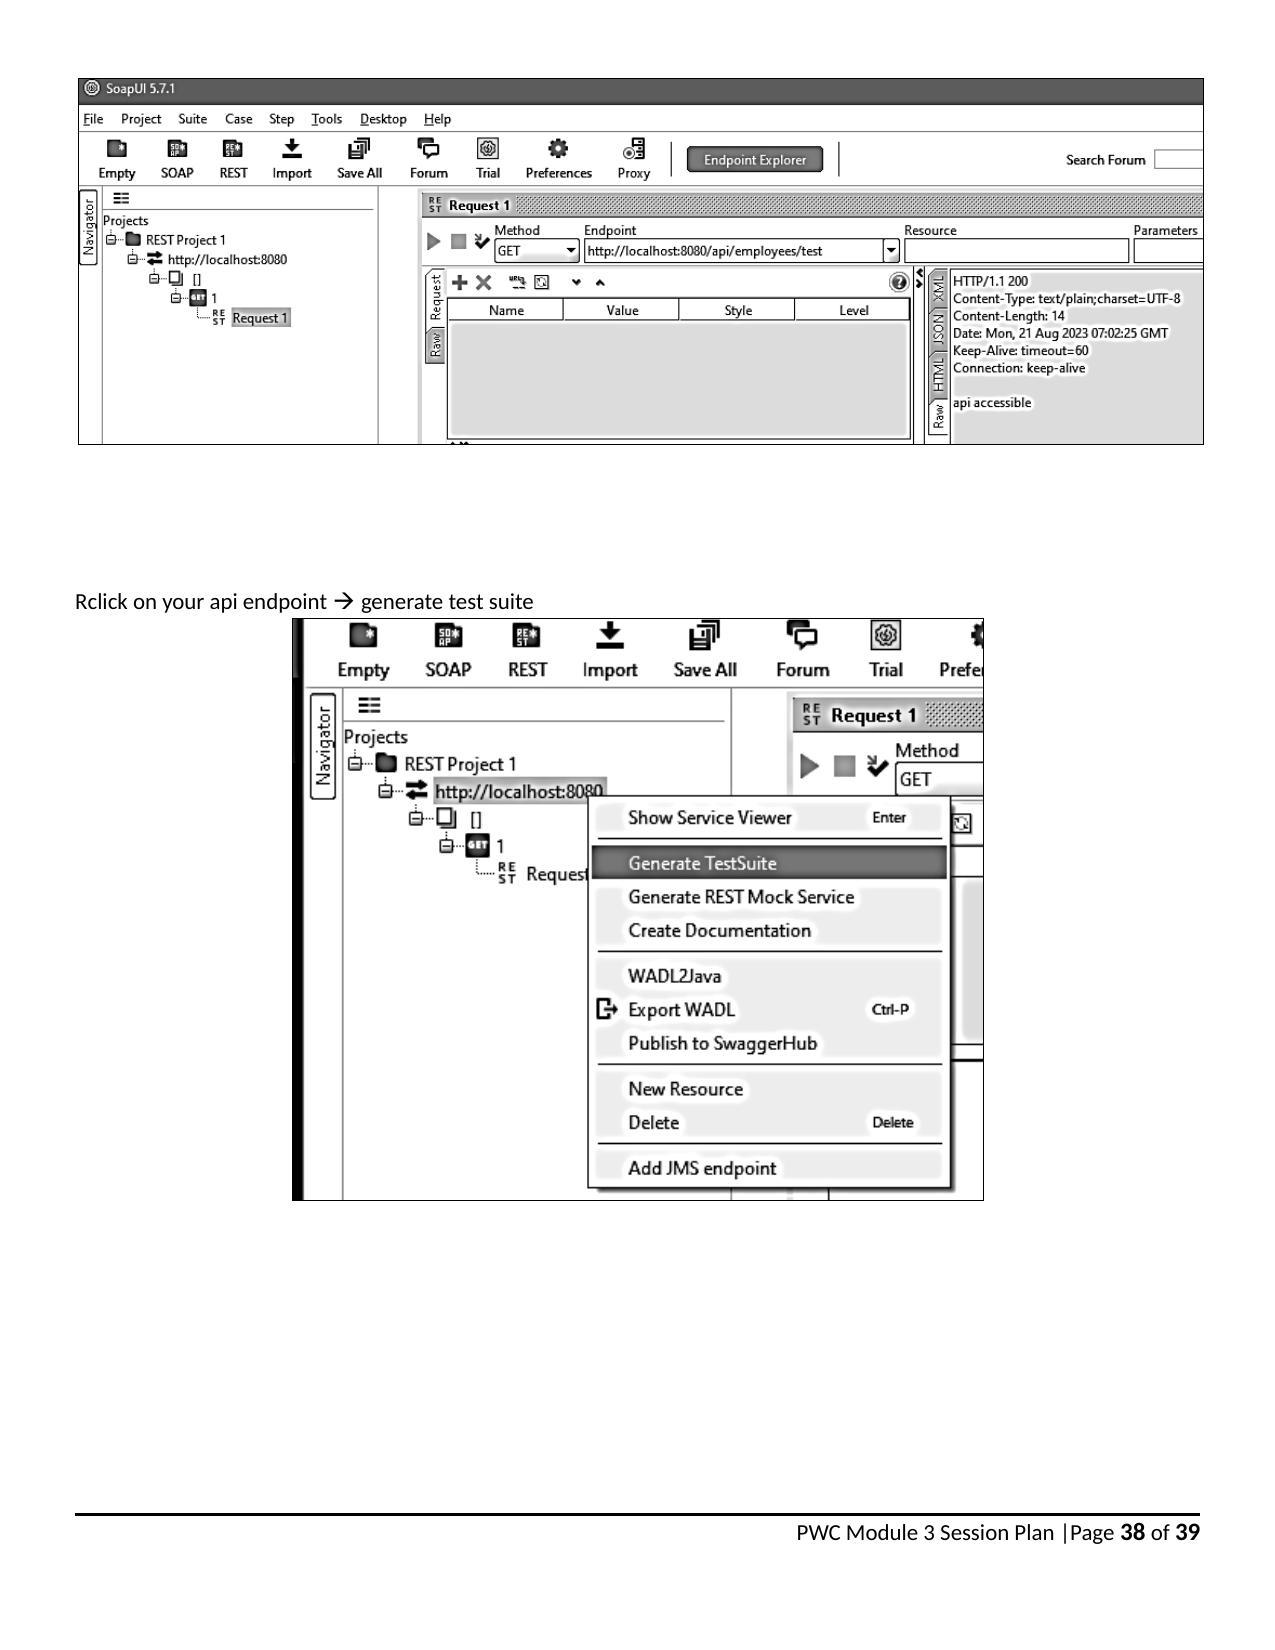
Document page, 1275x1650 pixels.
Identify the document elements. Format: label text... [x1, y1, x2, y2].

text Rclick on your api endpoint generate test suite [75, 587, 1200, 615]
